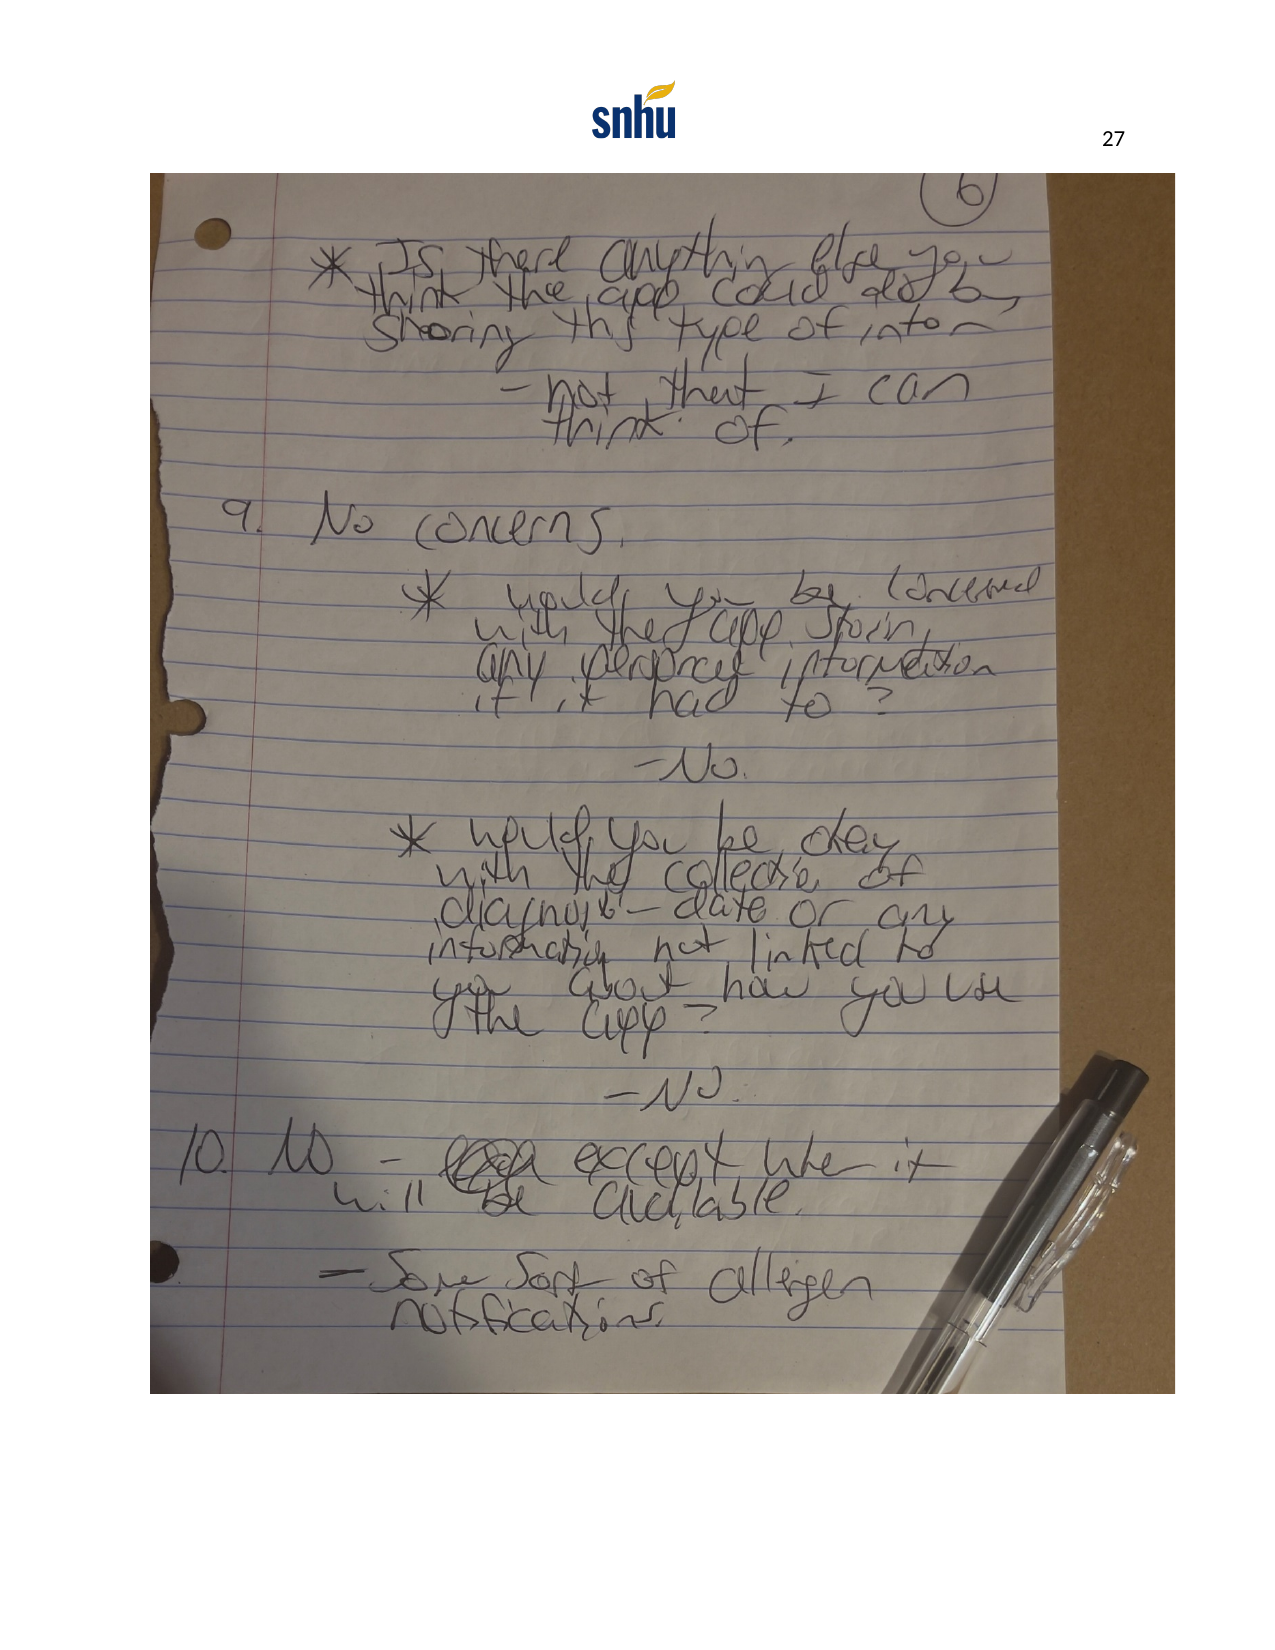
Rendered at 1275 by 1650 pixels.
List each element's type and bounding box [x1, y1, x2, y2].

picture [150, 173, 1176, 1394]
picture [573, 75, 702, 147]
